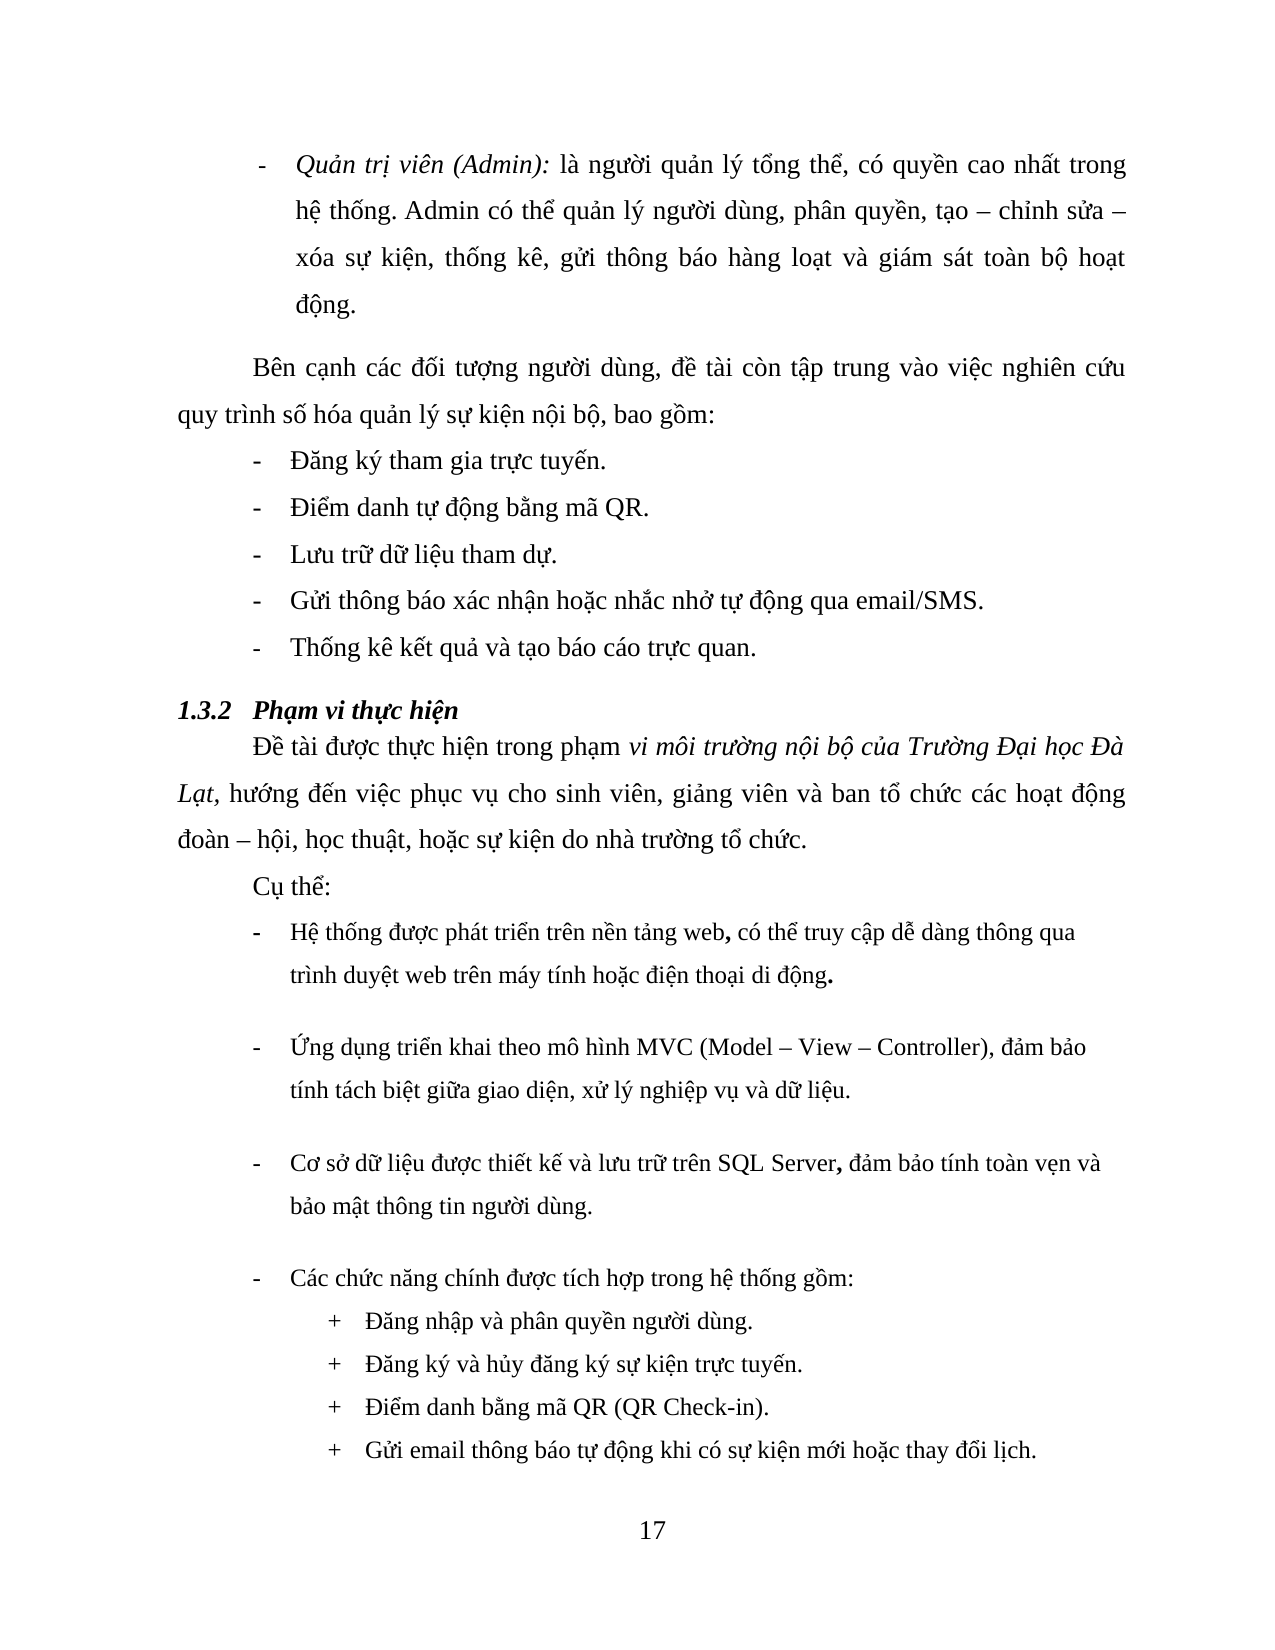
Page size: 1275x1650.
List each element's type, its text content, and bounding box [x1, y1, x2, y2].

list Điểm danh bằng mã QR (QR Check-in). [327, 1422, 1127, 1450]
list Thống kê kết quả và tạo báo cáo trực quan. [252, 631, 1127, 662]
list Đăng ký tham gia trực tuyến. [252, 444, 1127, 476]
list Đăng ký và hủy đăng ký sự kiện trực tuyến. [327, 1349, 1127, 1378]
list Cơ sở dữ liệu được thiết kế và lưu trữ trên SQL Server, đảm bảo tính toàn vẹn và bảo mật thông tin người dùng. [252, 1148, 1127, 1219]
text Bên cạnh các đối tượng người dùng, đề tài còn tập trung vào việc nghiên cứu quy trình số hóa quản lý sự kiện nội bộ, bao gồm: [177, 351, 1127, 429]
list Hệ thống được phát triển trên nền tảng web, có thể truy cập dễ dàng thông qua trình duyệt web trên máy tính hoặc điện thoại di động. [252, 917, 1127, 989]
subtitle Phạm vi thực hiện [177, 694, 1127, 726]
list Lưu trữ dữ liệu tham dự. [252, 538, 1127, 569]
text Đề tài được thực hiện trong phạm vi môi trường nội bộ của Trường Đại học Đà Lạt, hướng đến việc phục vụ cho sinh viên, giảng viên và ban tổ chức các hoạt động đoàn – hội, học thuật, hoặc sự kiện do nhà trường tổ chức. [177, 730, 1127, 854]
list Quản trị viên (Admin): là người quản lý tổng thể, có quyền cao nhất trong hệ thống. Admin có thể quản lý người dùng, phân quyền, tạo – chỉnh sửa – xóa sự kiện, thống kê, gửi thông báo hàng loạt và giám sát toàn bộ hoạt động. [258, 148, 1127, 319]
list Điểm danh tự động bằng mã QR. [252, 491, 1127, 522]
text Cụ thể: [177, 870, 1127, 901]
list Gửi thông báo xác nhận hoặc nhắc nhở tự động qua email/SMS. [252, 584, 1127, 616]
list Ứng dụng triển khai theo mô hình MVC (Model – View – Controller), đảm bảo tính tách biệt giữa giao diện, xử lý nghiệp vụ và dữ liệu. [252, 1032, 1127, 1104]
list Đăng nhập và phân quyền người dùng. [327, 1306, 1127, 1335]
list Các chức năng chính được tích hợp trong hệ thống gồm: [252, 1263, 1127, 1292]
